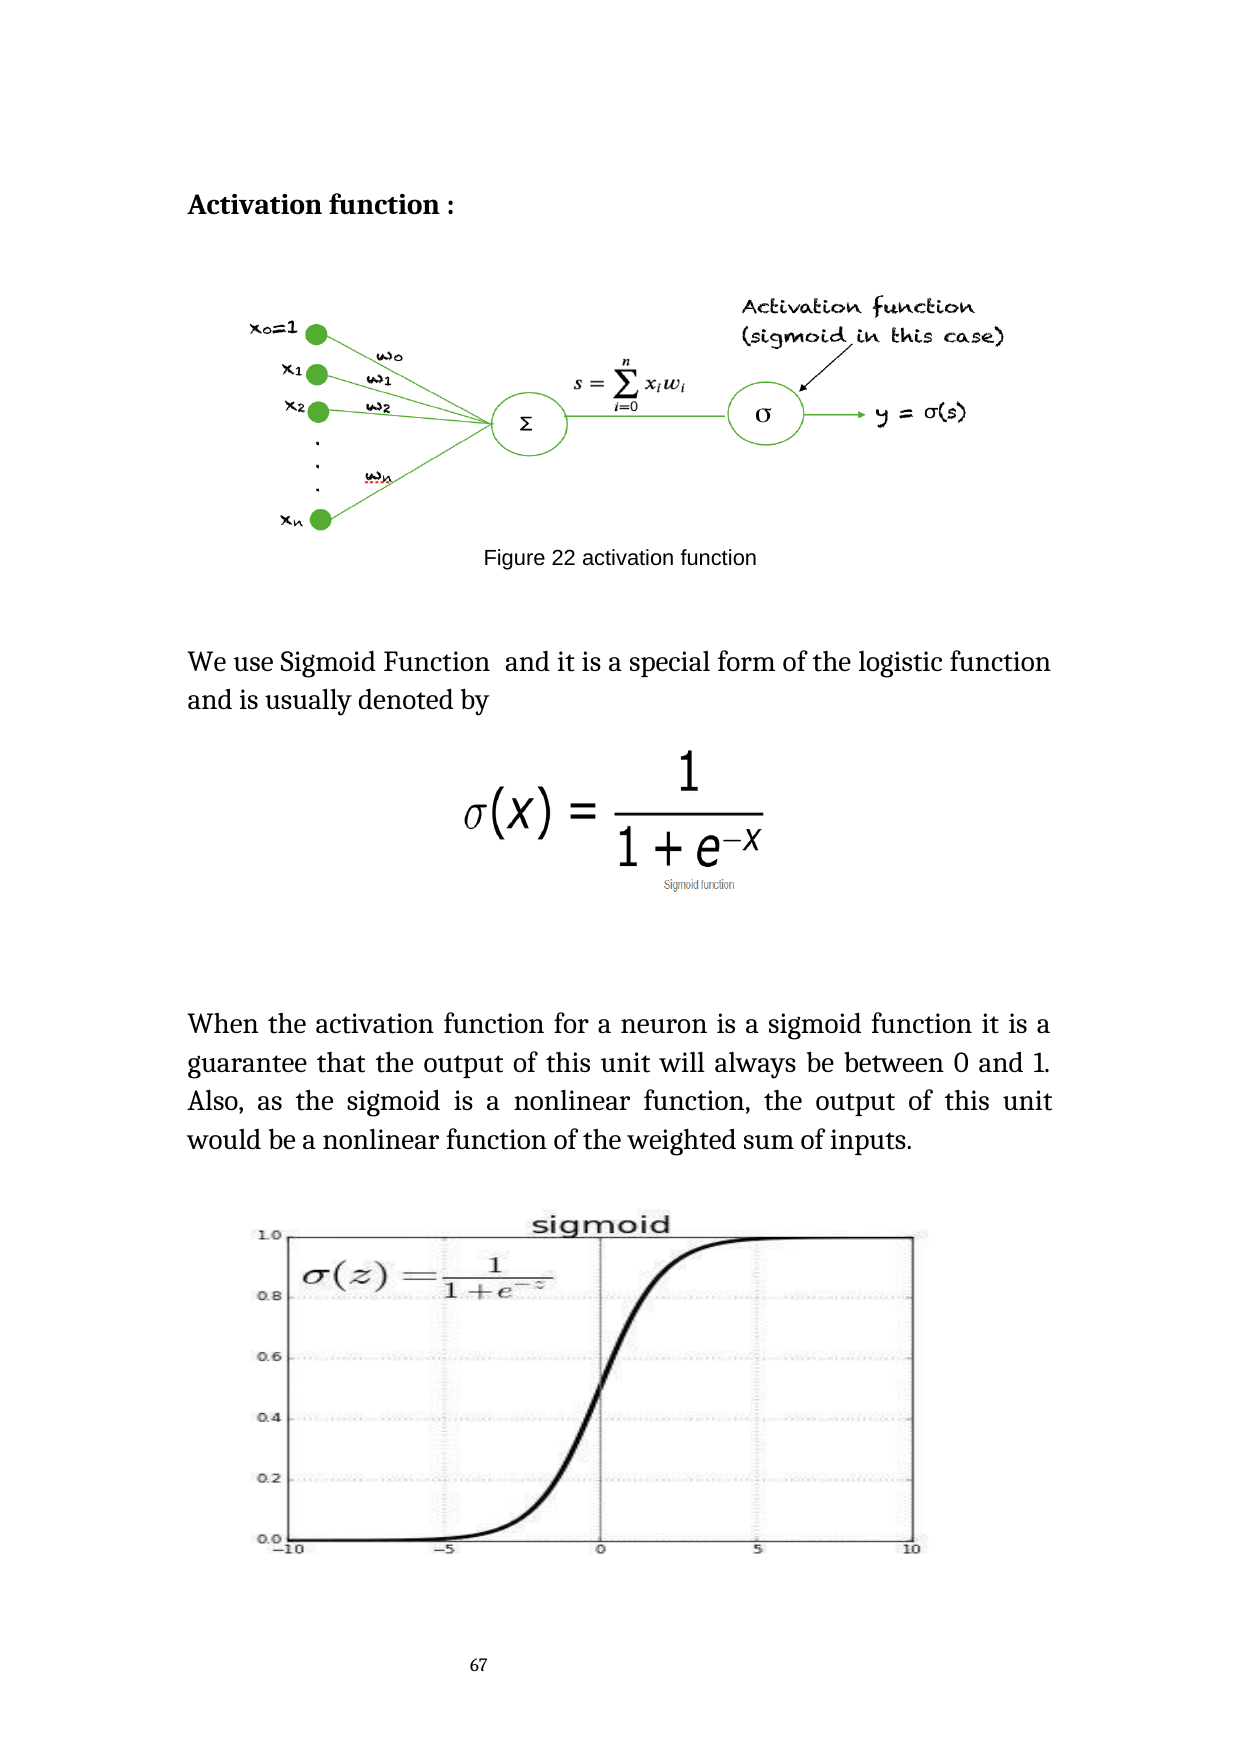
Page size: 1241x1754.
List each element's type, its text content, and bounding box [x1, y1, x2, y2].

text We use Sigmoid Function and it is a special form of the logistic function and is usually denoted by [187, 645, 1053, 717]
picture [453, 721, 787, 914]
text Activation function : [187, 188, 1053, 222]
picture [225, 259, 1015, 540]
picture [187, 1200, 993, 1579]
text When the activation function for a neuron is a sigmoid function it is a guarantee that the output of this unit will always be between 0 and 1. Also, as the sigmoid is a nonlinear function, the output of this unit would be a nonlinear function of the weighted sum of inputs. [187, 1007, 1053, 1156]
text Figure 22 activation function [187, 545, 1053, 570]
